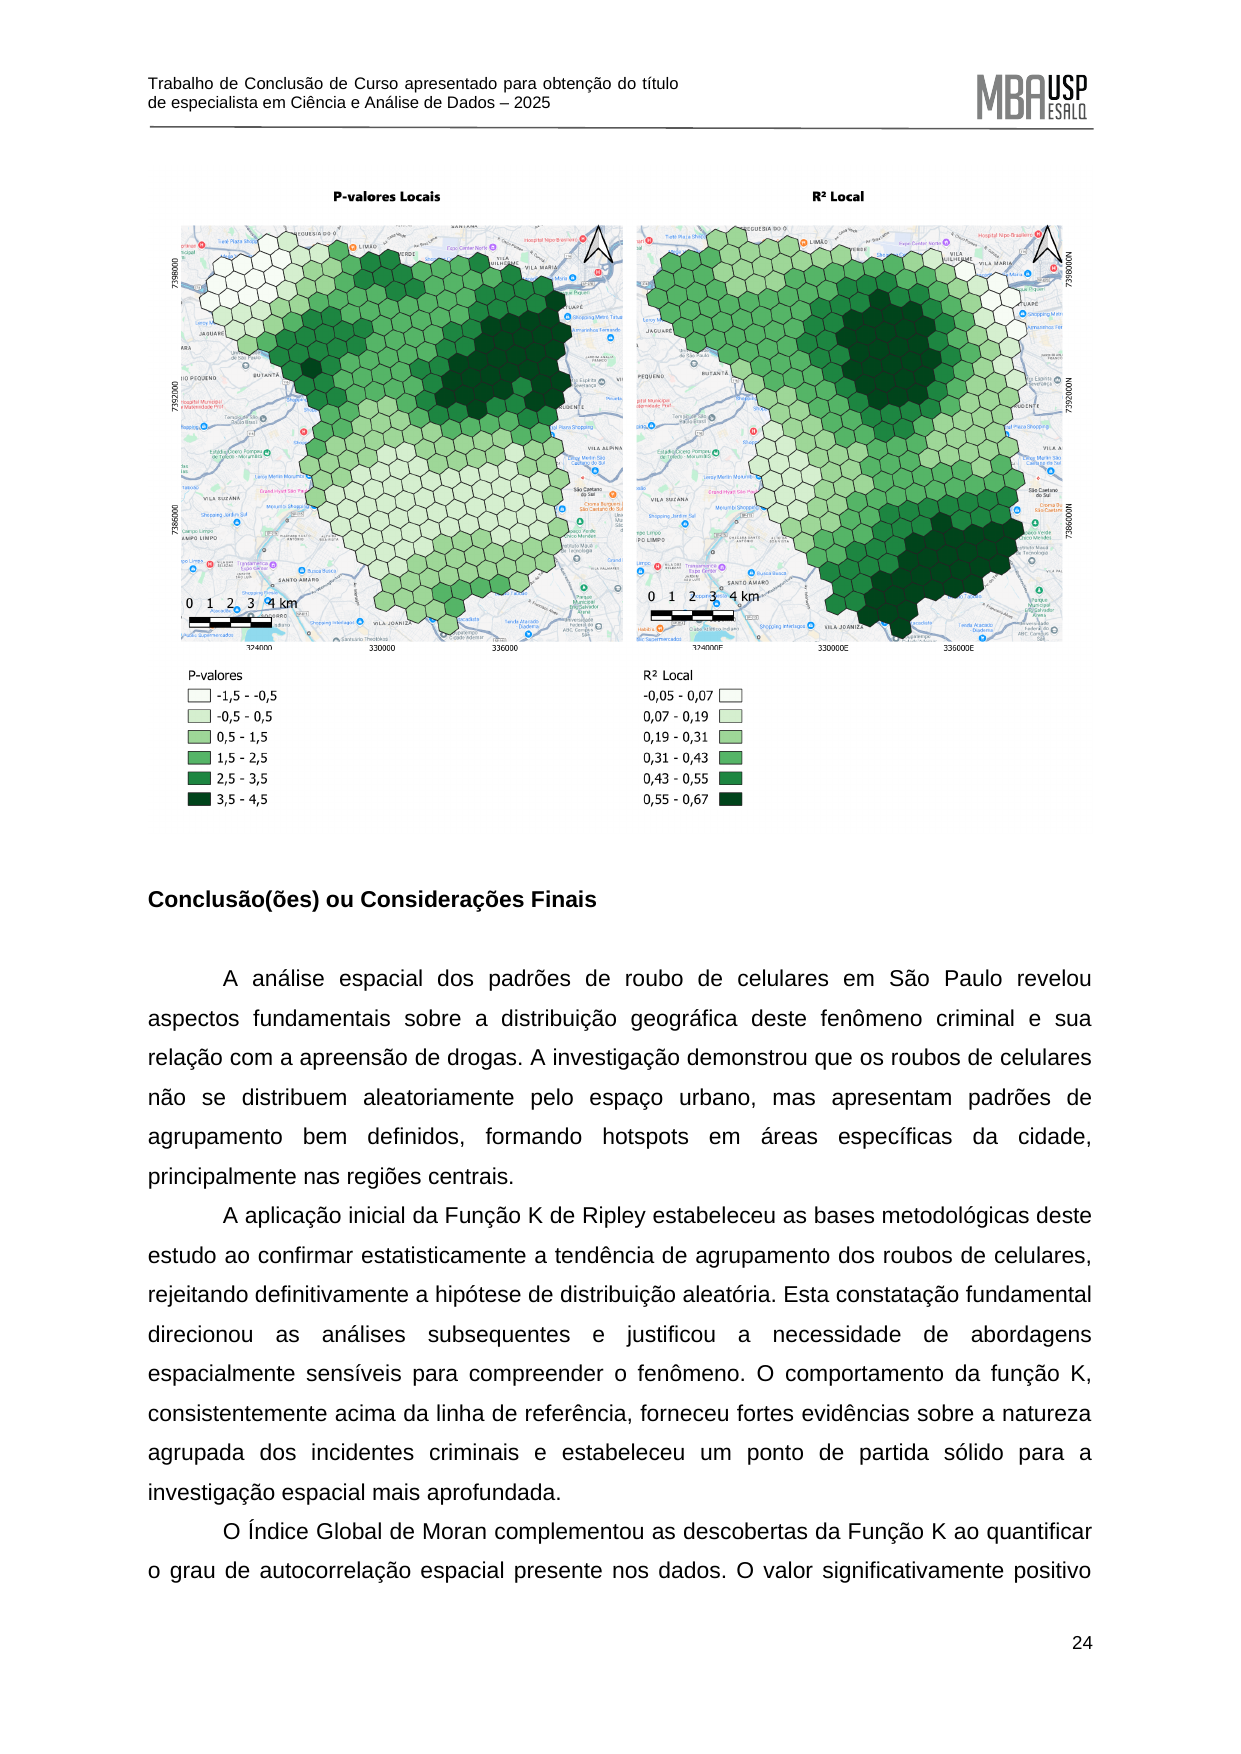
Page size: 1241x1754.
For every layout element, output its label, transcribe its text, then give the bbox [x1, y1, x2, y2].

text A análise espacial dos padrões de roubo de celulares em São Paulo revelou aspectos fundamentais sobre a distribuição geográfica deste fenômeno criminal e sua relação com a apreensão de drogas. A investigação demonstrou que os roubos de celulares não se distribuem aleatoriamente pelo espaço urbano, mas apresentam padrões de agrupamento bem definidos, formando hotspots em áreas específicas da cidade, principalmente nas regiões centrais. [148, 965, 1092, 1189]
text Conclusão(ões) ou Considerações Finais [148, 886, 1092, 913]
picture [972, 72, 1092, 122]
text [148, 1518, 1092, 1584]
text A aplicação inicial da Função K de Ripley estabeleceu as bases metodológicas deste estudo ao confirmar estatisticamente a tendência de agrupamento dos roubos de celulares, rejeitando definitivamente a hipótese de distribuição aleatória. Esta constatação fundamental direcionou as análises subsequentes e justificou a necessidade de abordagens espacialmente sensíveis para compreender o fenômeno. O comportamento da função K, consistentemente acima da linha de referência, forneceu fortes evidências sobre a natureza agrupada dos incidentes criminais e estabeleceu um ponto de partida sólido para a investigação espacial mais aprofundada. [148, 1202, 1092, 1505]
picture [147, 165, 1093, 834]
